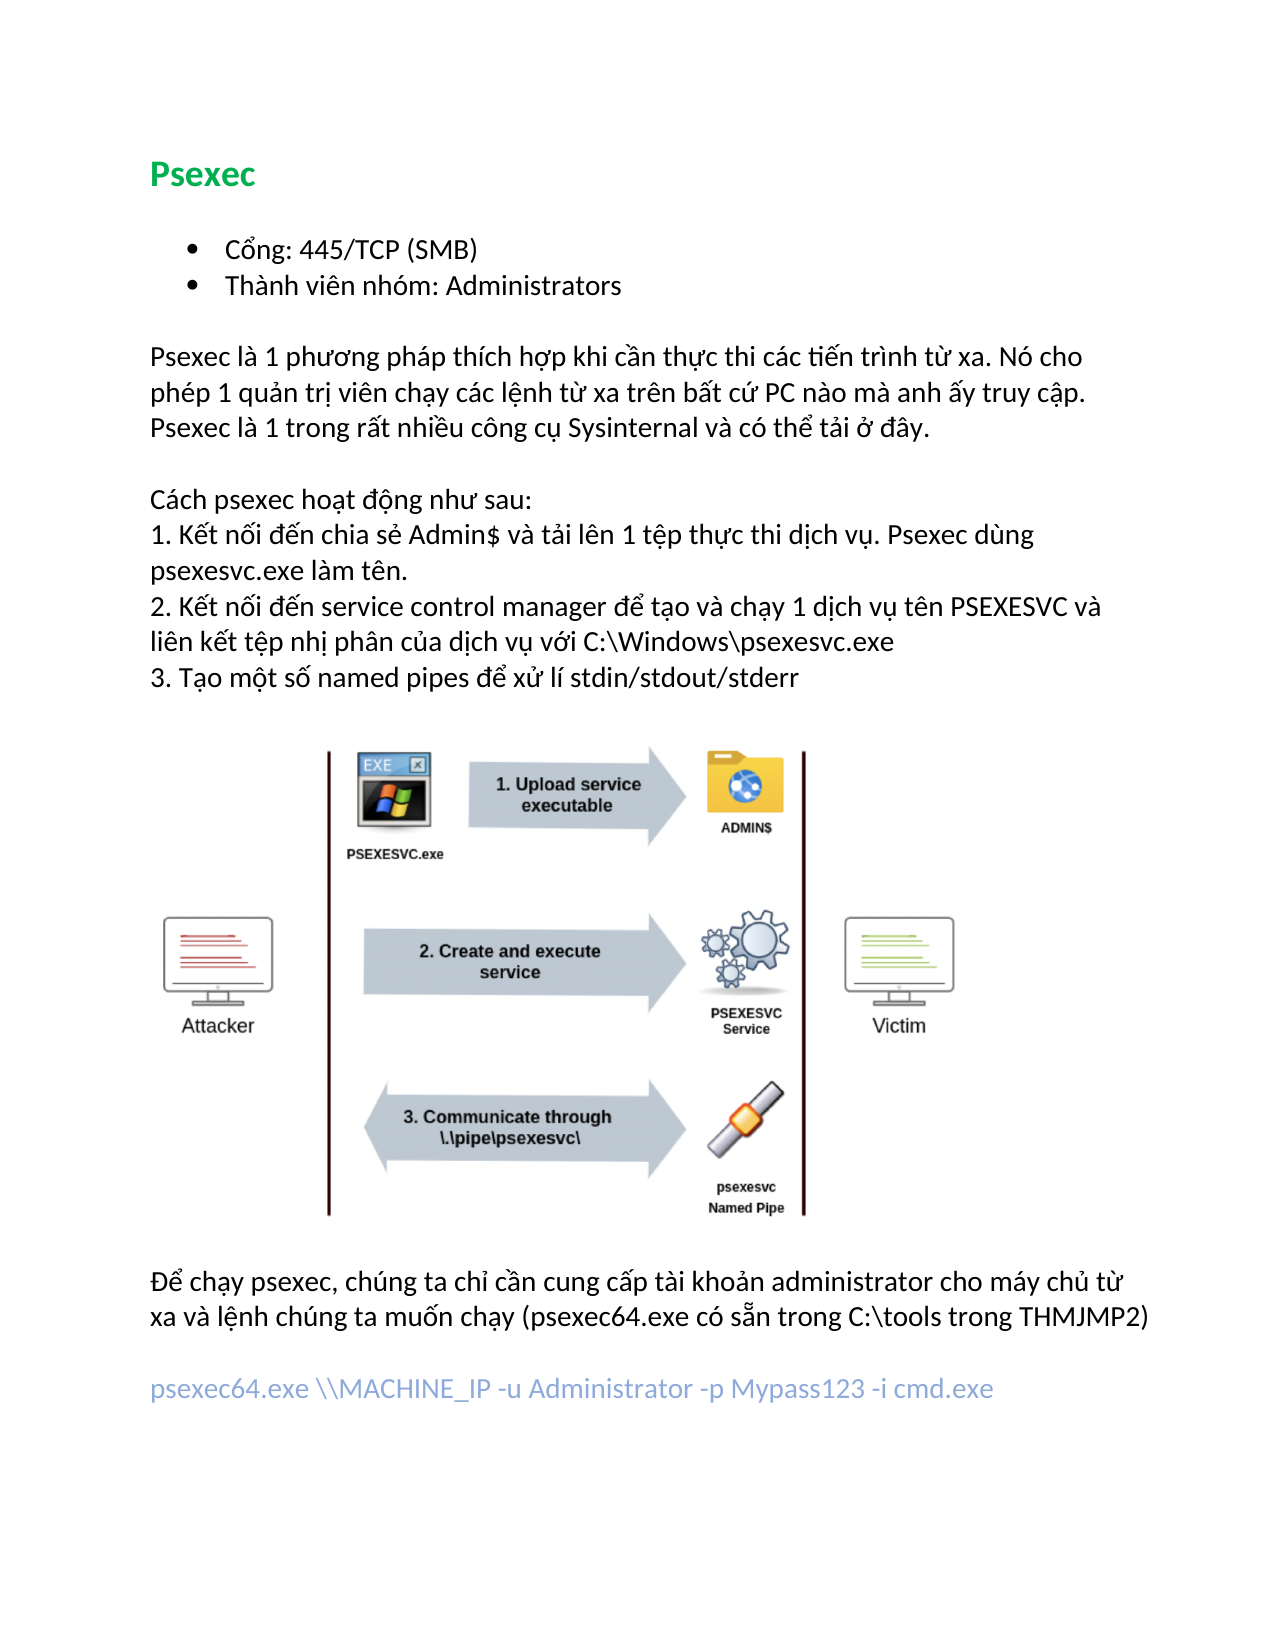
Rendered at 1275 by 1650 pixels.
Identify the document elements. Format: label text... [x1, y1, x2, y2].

list Cổng: 445/TCP (SMB) [187, 231, 1125, 267]
text 2. Kết nối đến service control manager để tạo và chạy 1 dịch vụ tên PSEXESVC và liên kết tệp nhị phân của dịch vụ với C:\Windows\psexesvc.exe [150, 588, 1125, 659]
text Cách psexec hoạt động như sau: [150, 481, 1125, 516]
text psexec64.exe \\MACHINE_IP -u Administrator -p Mypass123 -i cmd.exe [150, 1370, 1154, 1405]
picture [150, 730, 969, 1228]
text Psexec [150, 150, 1125, 196]
list Thành viên nhóm: Administrators [187, 267, 1125, 303]
text Psexec là 1 phương pháp thích hợp khi cần thực thi các tiến trình từ xa. Nó cho phép 1 quản trị viên chạy các lệnh từ xa trên bất cứ PC nào mà anh ấy truy cập. Psexec là 1 trong rất nhiều công cụ Sysinternal và có thể tải ở đây. [150, 338, 1125, 445]
text 1. Kết nối đến chia sẻ Admin$ và tải lên 1 tệp thực thi dịch vụ. Psexec dùng psexesvc.exe làm tên. [150, 516, 1125, 588]
text Để chạy psexec, chúng ta chỉ cần cung cấp tài khoản administrator cho máy chủ từ xa và lệnh chúng ta muốn chạy (psexec64.exe có sẵn trong C:\tools trong THMJMP2) [150, 1263, 1154, 1334]
text 3. Tạo một số named pipes để xử lí stdin/stdout/stderr [150, 659, 1125, 694]
